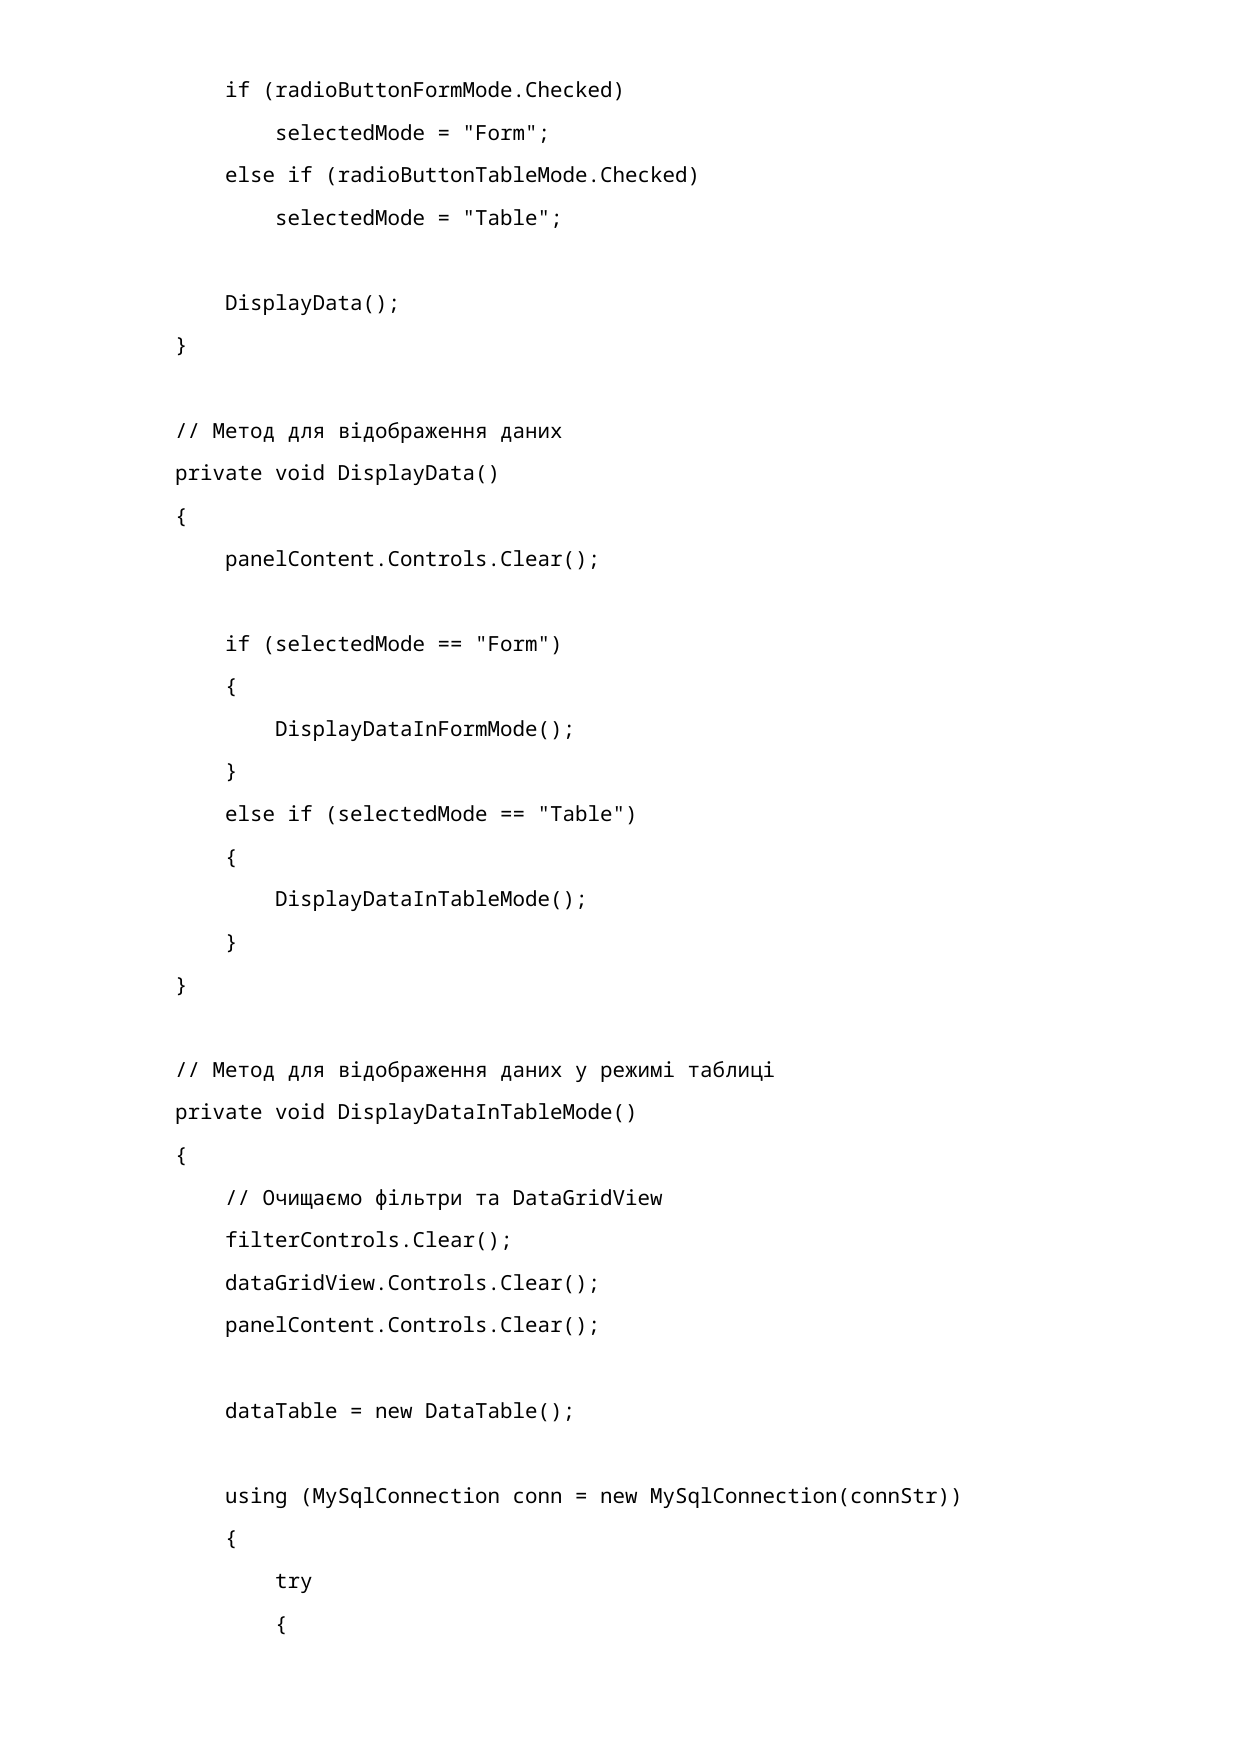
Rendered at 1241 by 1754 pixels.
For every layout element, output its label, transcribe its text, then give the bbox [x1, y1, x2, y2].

text // Очищаємо фільтри та DataGridView [75, 1183, 1165, 1211]
text DisplayDataInFormMode(); [75, 714, 1165, 742]
text dataGridView.Controls.Clear(); [75, 1268, 1165, 1296]
text private void DisplayData() [75, 458, 1165, 487]
text DisplayData(); [75, 288, 1165, 316]
text panelContent.Controls.Clear(); [75, 1311, 1165, 1339]
text else if (selectedMode == "Table") [75, 799, 1165, 828]
text if (selectedMode == "Form") [75, 629, 1165, 657]
text { [75, 1523, 1165, 1552]
text // Метод для відображення даних у режимі таблиці [75, 1055, 1165, 1083]
text private void DisplayDataInTableMode() [75, 1097, 1165, 1126]
text selectedMode = "Table"; [75, 203, 1165, 231]
text DisplayDataInTableMode(); [75, 884, 1165, 913]
text else if (radioButtonTableMode.Checked) [75, 160, 1165, 189]
text } [75, 757, 1165, 785]
text { [75, 1609, 1165, 1637]
text } [75, 331, 1165, 359]
text try [75, 1566, 1165, 1594]
text { [75, 1140, 1165, 1168]
text if (radioButtonFormMode.Checked) [75, 75, 1165, 103]
text using (MySqlConnection conn = new MySqlConnection(connStr)) [75, 1481, 1165, 1509]
text selectedMode = "Form"; [75, 118, 1165, 146]
text } [75, 927, 1165, 956]
text { [75, 842, 1165, 870]
text } [75, 970, 1165, 998]
text // Метод для відображення даних [75, 416, 1165, 444]
text filterControls.Clear(); [75, 1225, 1165, 1254]
text { [75, 501, 1165, 529]
text { [75, 671, 1165, 700]
text dataTable = new DataTable(); [75, 1396, 1165, 1424]
text panelContent.Controls.Clear(); [75, 544, 1165, 572]
